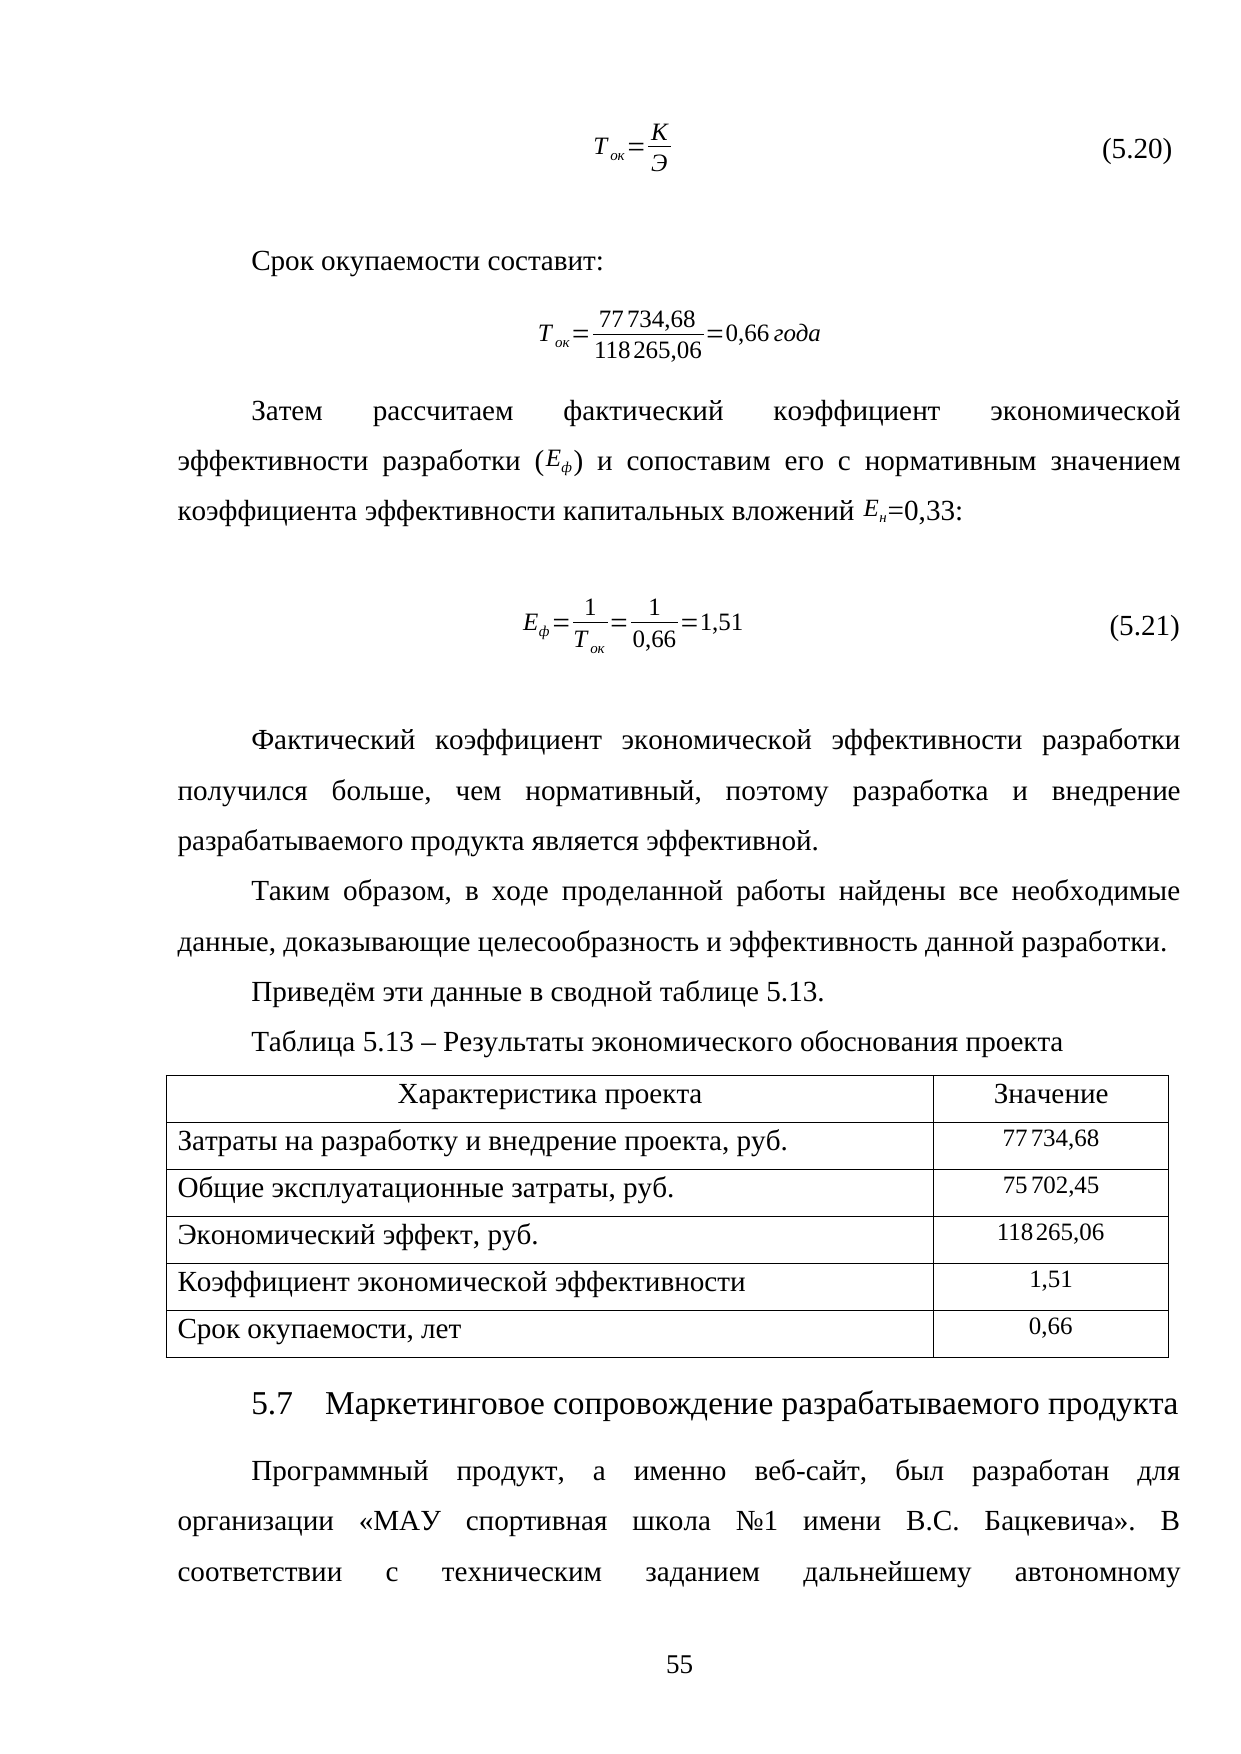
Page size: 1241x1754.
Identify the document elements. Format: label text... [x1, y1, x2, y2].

table_cell [934, 1217, 1168, 1263]
subtitle 5.7 Маркетинговое сопровождение разрабатываемого продукта [177, 1383, 1181, 1422]
table_cell [934, 1170, 1168, 1216]
text Приведём эти данные в сводной таблице 5.13. [177, 974, 1181, 1008]
text Таким образом, в ходе проделанной работы найдены все необходимые данные, доказывающие целесообразность и эффективность данной разработки. [177, 873, 1181, 957]
table_cell Коэффициент экономической эффективности [167, 1264, 933, 1310]
table_cell [934, 1123, 1168, 1169]
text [177, 1453, 1181, 1587]
text Фактический коэффициент экономической эффективности разработки получился больше, чем нормативный, поэтому разработка и внедрение разрабатываемого продукта является эффективной. [177, 722, 1181, 857]
text Срок окупаемости составит: [177, 243, 1181, 276]
table_cell [934, 1311, 1168, 1357]
table_header (5.21) [1098, 594, 1191, 672]
text Таблица 5.13 – Результаты экономического обоснования проекта [177, 1024, 1181, 1058]
table_cell Затраты на разработку и внедрение проекта, руб. [167, 1123, 933, 1169]
table_header Значение [934, 1076, 1168, 1122]
table_header (5.20) [1090, 118, 1183, 193]
table_header [175, 118, 1090, 193]
table_header Характеристика проекта [167, 1076, 933, 1122]
table_header [168, 594, 1098, 672]
text Затем рассчитаем фактический коэффициент экономической эффективности разработки () и сопоставим его с нормативным значением коэффициента эффективности капитальных вложений =0,33: [177, 393, 1181, 527]
table_cell Общие эксплуатационные затраты, руб. [167, 1170, 933, 1216]
table_cell Срок окупаемости, лет [167, 1311, 933, 1357]
table_cell [934, 1264, 1168, 1310]
table_cell Экономический эффект, руб. [167, 1217, 933, 1263]
